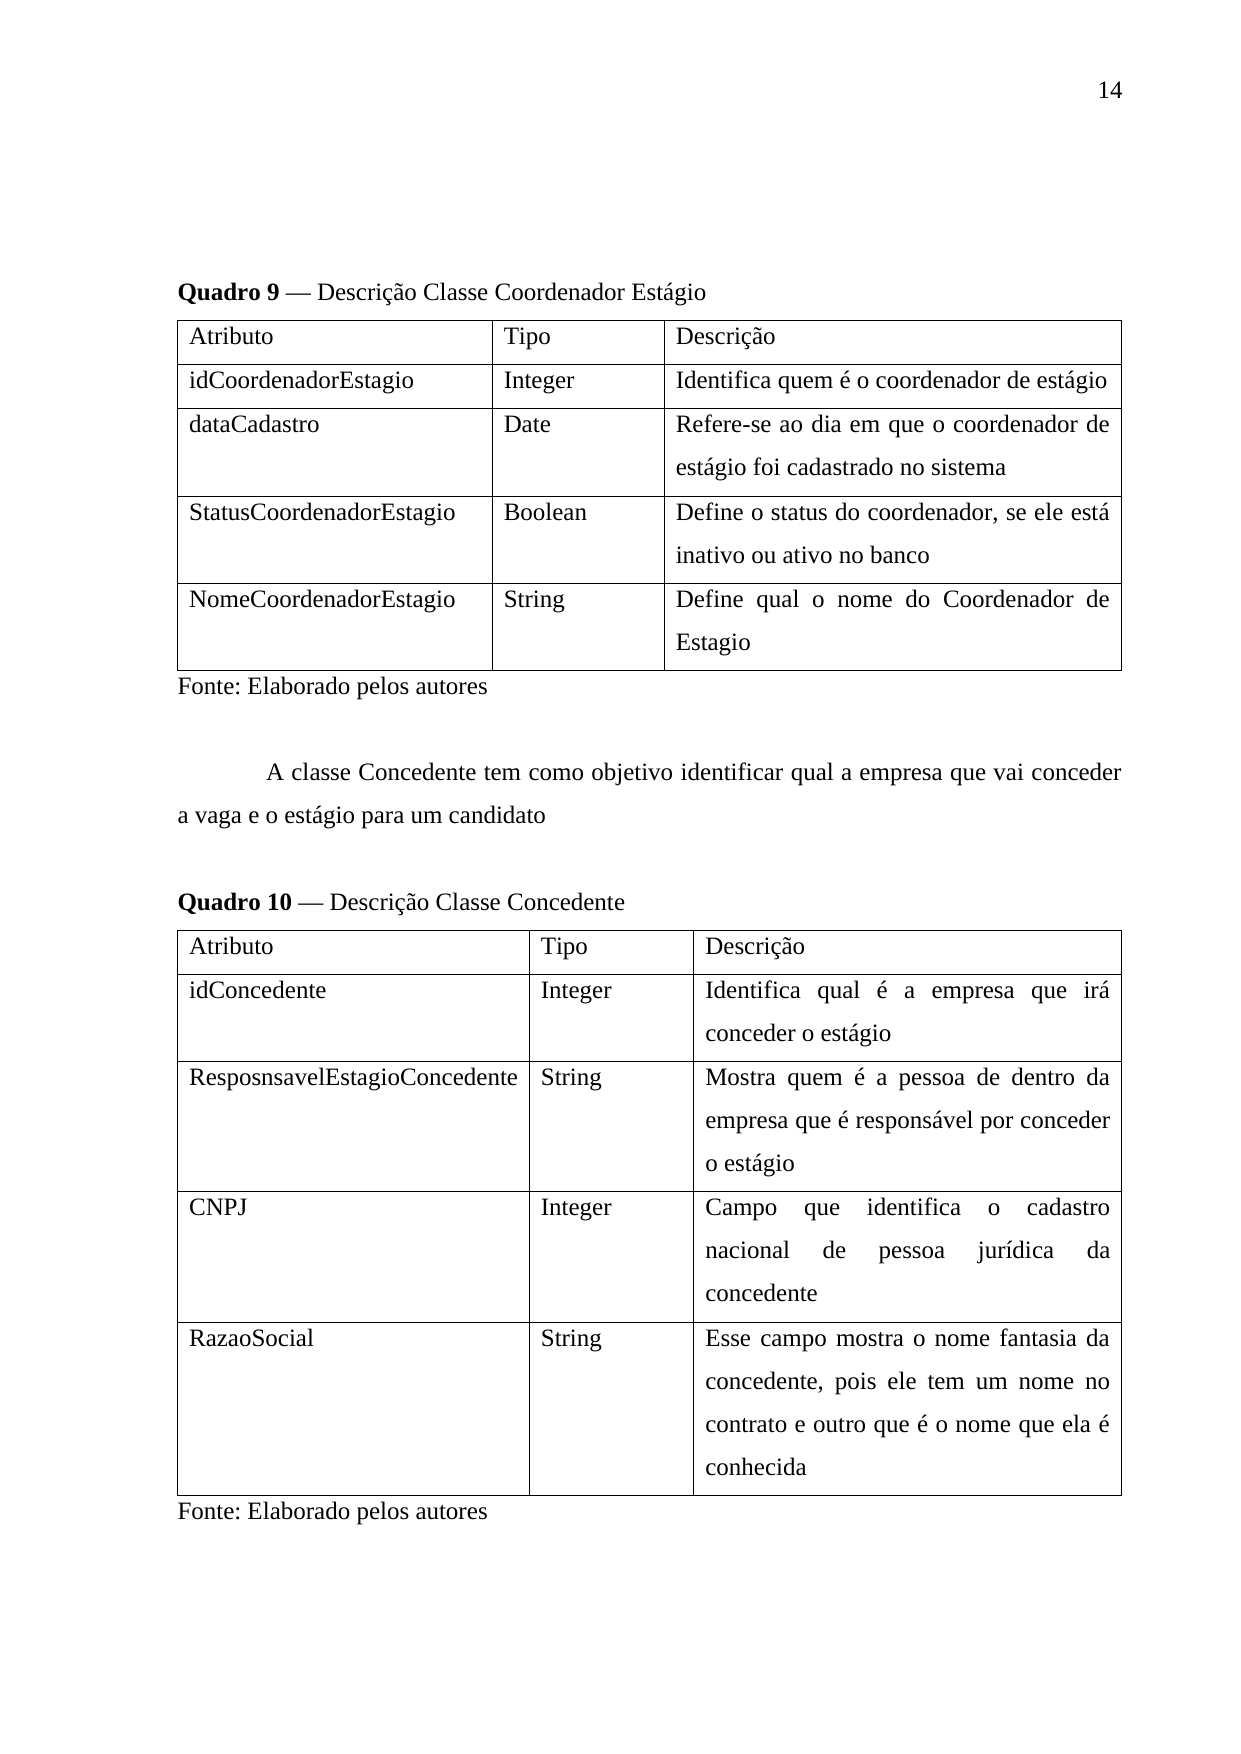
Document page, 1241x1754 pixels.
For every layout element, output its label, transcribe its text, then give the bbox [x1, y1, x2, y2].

text Quadro 9 — Descrição Classe Coordenador Estágio [177, 277, 1122, 306]
table_cell Define o status do coordenador, se ele está inativo ou ativo no banco [665, 497, 1121, 583]
table_cell ResposnsavelEstagioConcedente [178, 1062, 529, 1191]
text A classe Concedente tem como objetivo identificar qual a empresa que vai conceder a vaga e o estágio para um candidato [177, 757, 1122, 829]
table_header Tipo [530, 931, 693, 974]
table_cell Define qual o nome do Coordenador de Estagio [665, 584, 1121, 670]
table_cell Integer [530, 975, 693, 1061]
table_cell idCoordenadorEstagio [178, 365, 492, 408]
table_cell Identifica quem é o coordenador de estágio [665, 365, 1121, 408]
table_cell Refere-se ao dia em que o coordenador de estágio foi cadastrado no sistema [665, 409, 1121, 496]
table_cell CNPJ [178, 1192, 529, 1322]
table_header Atributo [178, 321, 492, 364]
table_cell Boolean [493, 497, 664, 583]
table_header Descrição [694, 931, 1121, 974]
table_cell String [530, 1323, 693, 1495]
table_cell Identifica qual é a empresa que irá conceder o estágio [694, 975, 1121, 1061]
table_header Atributo [178, 931, 529, 974]
table_cell StatusCoordenadorEstagio [178, 497, 492, 583]
text Quadro 10 — Descrição Classe Concedente [177, 887, 1122, 915]
table_cell Integer [493, 365, 664, 408]
table_header Descrição [665, 321, 1121, 364]
table_cell String [530, 1062, 693, 1191]
table_cell dataCadastro [178, 409, 492, 496]
table_cell Esse campo mostra o nome fantasia da concedente, pois ele tem um nome no contrato e outro que é o nome que ela é conhecida [694, 1323, 1121, 1495]
table_header Tipo [493, 321, 664, 364]
table_cell Integer [530, 1192, 693, 1322]
table_cell Mostra quem é a pessoa de dentro da empresa que é responsável por conceder o estágio [694, 1062, 1121, 1191]
table_cell RazaoSocial [178, 1323, 529, 1495]
table_cell String [493, 584, 664, 670]
text Fonte: Elaborado pelos autores [177, 1496, 1122, 1525]
table_cell NomeCoordenadorEstagio [178, 584, 492, 670]
table_cell Date [493, 409, 664, 496]
table_cell Campo que identifica o cadastro nacional de pessoa jurídica da concedente [694, 1192, 1121, 1322]
text Fonte: Elaborado pelos autores [177, 671, 1122, 700]
table_cell idConcedente [178, 975, 529, 1061]
